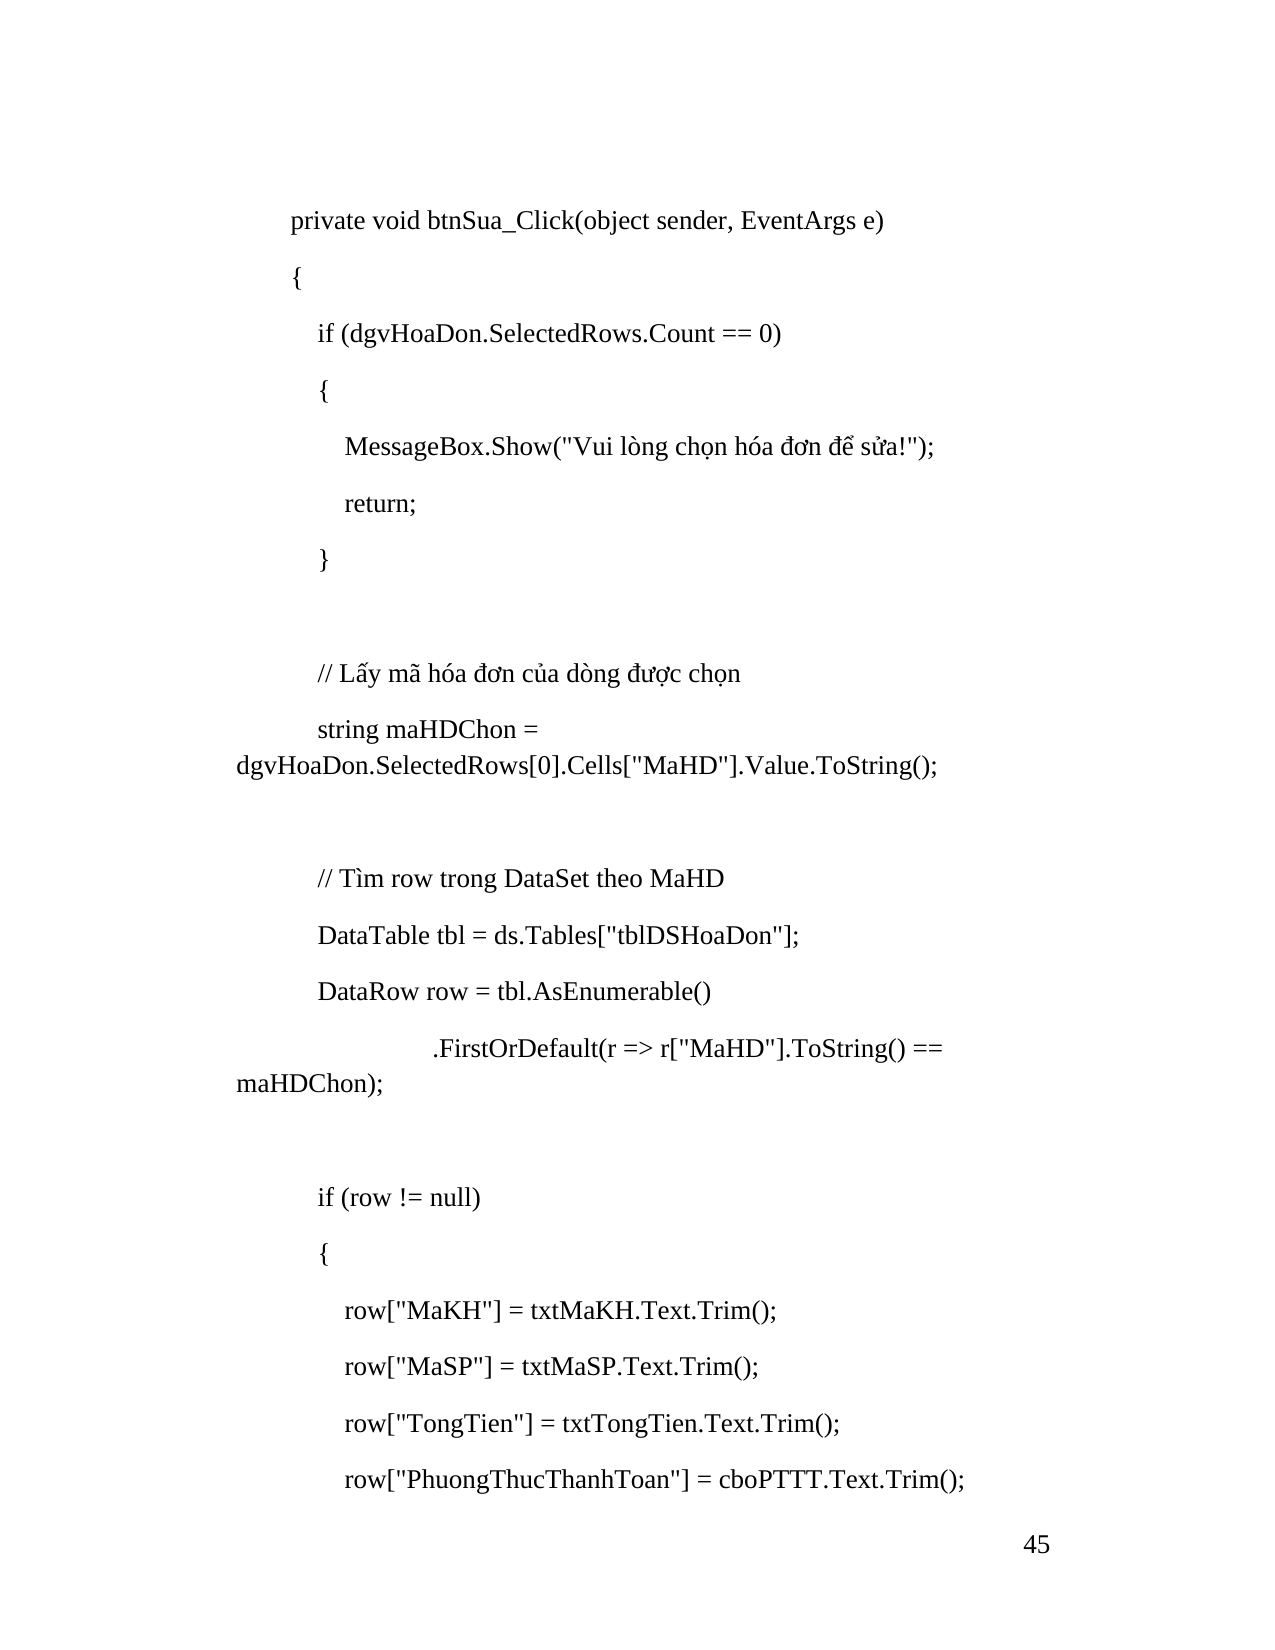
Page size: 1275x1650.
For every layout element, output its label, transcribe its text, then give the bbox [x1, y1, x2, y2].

text { [236, 261, 1050, 292]
text } [236, 544, 1050, 575]
text { [236, 1237, 1050, 1268]
text .FirstOrDefault(r => r["MaHD"].ToString() == maHDChon); [236, 1032, 1050, 1099]
text // Tìm row trong DataSet theo MaHD [236, 862, 1050, 893]
text if (row != null) [236, 1181, 1050, 1212]
text // Lấy mã hóa đơn của dòng được chọn [236, 657, 1050, 688]
text string maHDChon = dgvHoaDon.SelectedRows[0].Cells["MaHD"].Value.ToString(); [236, 713, 1050, 780]
text DataTable tbl = ds.Tables["tblDSHoaDon"]; [236, 919, 1050, 950]
text { [236, 374, 1050, 405]
text row["MaSP"] = txtMaSP.Text.Trim(); [236, 1350, 1050, 1382]
text row["MaKH"] = txtMaKH.Text.Trim(); [236, 1294, 1050, 1325]
text DataRow row = tbl.AsEnumerable() [236, 975, 1050, 1006]
text private void btnSua_Click(object sender, EventArgs e) [236, 204, 1050, 235]
text row["TongTien"] = txtTongTien.Text.Trim(); [236, 1407, 1050, 1438]
text if (dgvHoaDon.SelectedRows.Count == 0) [236, 317, 1050, 348]
text row["PhuongThucThanhToan"] = cboPTTT.Text.Trim(); [236, 1463, 1050, 1495]
text return; [236, 487, 1050, 518]
text MessageBox.Show("Vui lòng chọn hóa đơn để sửa!"); [236, 431, 1050, 462]
